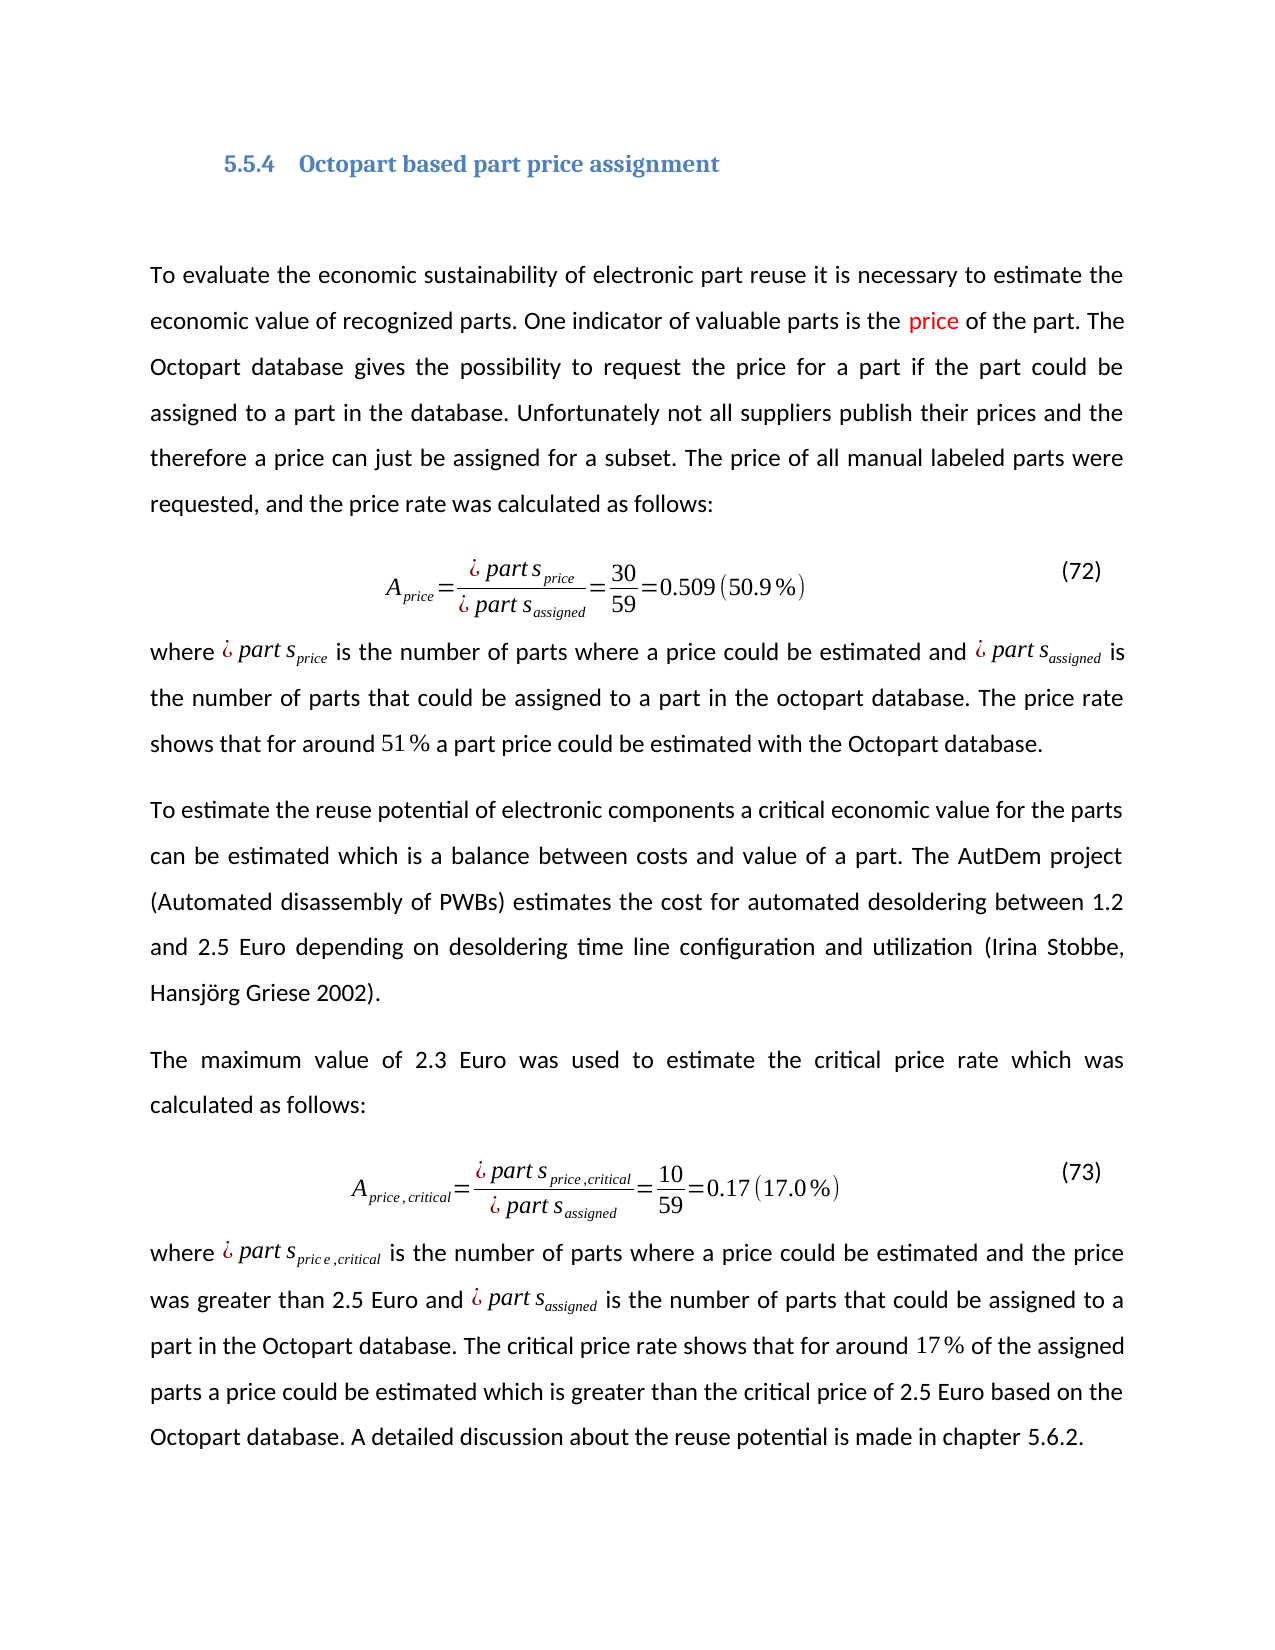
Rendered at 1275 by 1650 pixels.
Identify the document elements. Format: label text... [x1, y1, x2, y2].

text To estimate the reuse potential of electronic components a critical economic value for the parts can be estimated which is a balance between costs and value of a part. The AutDem project (Automated disassembly of PWBs) estimates the cost for automated desoldering between 1.2 and 2.5 Euro depending on desoldering time line configuration and utilization. [150, 794, 1125, 1008]
subtitle Octopart based part price assignment [224, 150, 1125, 179]
text where is the number of parts where a price could be estimated and the price was greater than 2.5 Euro and is the number of parts that could be assigned to a part in the Octopart database. The critical price rate shows that for around of the assigned parts a price could be estimated which is greater than the critical price of 2.5 Euro based on the Octopart database. A detailed discussion about the reuse potential is made in chapter 5.6.2. [150, 1237, 1125, 1452]
text To evaluate the economic sustainability of electronic part reuse it is necessary to estimate the economic value of recognized parts. One indicator of valuable parts is the price of the part. The Octopart database gives the possibility to request the price for a part if the part could be assigned to a part in the database. Unfortunately not all suppliers publish their prices and the therefore a price can just be assigned for a subset. The price of all manual labeled parts were requested, and the price rate was calculated as follows: [150, 260, 1125, 519]
text The maximum value of 2.3 Euro was used to estimate the critical price rate which was calculated as follows: [150, 1044, 1125, 1120]
text where is the number of parts where a price could be estimated and is the number of parts that could be assigned to a part in the octopart database. The price rate shows that for around a part price could be estimated with the Octopart database. [150, 636, 1125, 758]
table_header [139, 1156, 1050, 1237]
table_header [139, 555, 1050, 636]
